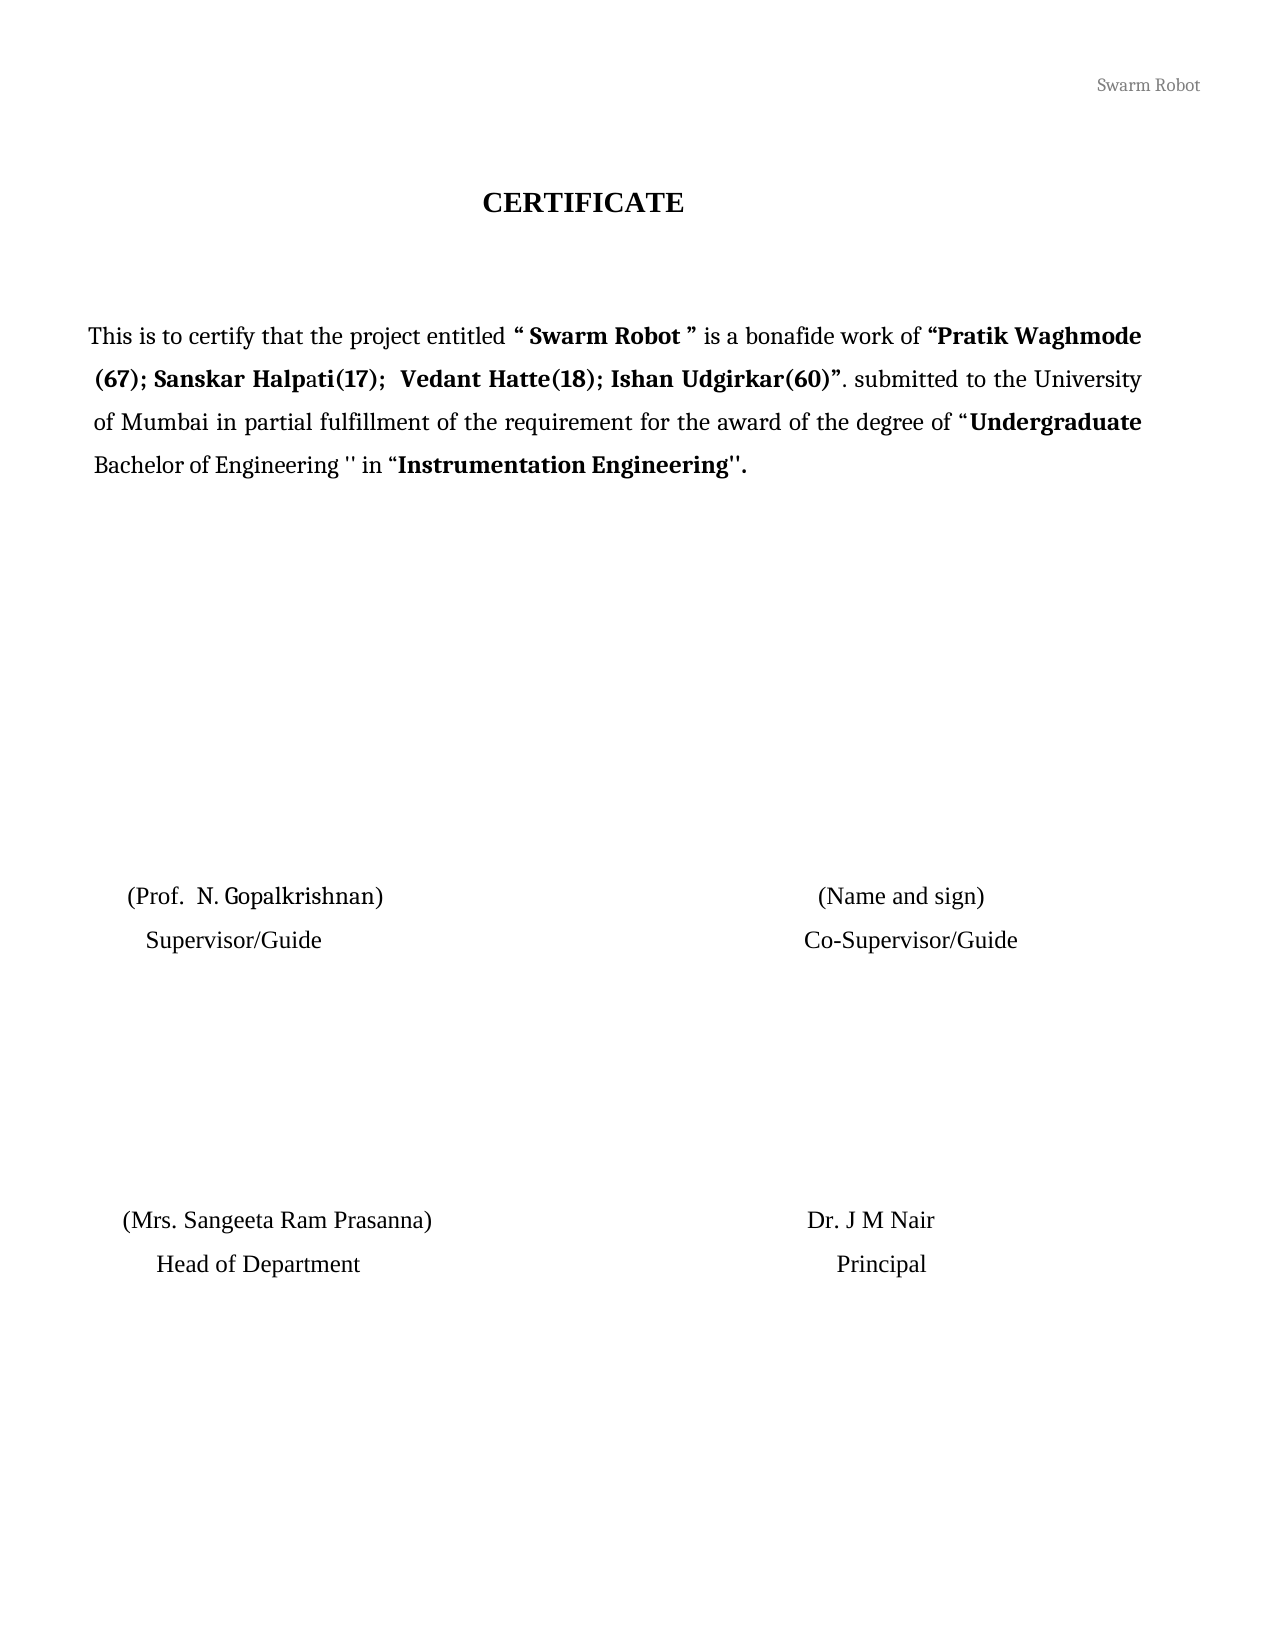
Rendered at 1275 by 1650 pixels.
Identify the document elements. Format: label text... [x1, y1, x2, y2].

text Supervisor/Guide Co-Supervisor/Guide [75, 925, 1200, 954]
text (Mrs. Sangeeta Ram Prasanna) Dr. J M Nair [75, 1205, 1200, 1234]
text Head of Department Principal [75, 1249, 1200, 1278]
text This is to certify that the project entitled “ Swarm Robot ” is a bonafide work of “Pratik Waghmode (67); Sanskar Halpati(17); Vedant Hatte(18); Ishan Udgirkar(60)”. submitted to the University of Mumbai in partial fulfillment of the requirement for the award of the degree of “Undergraduate Bachelor of Engineering '' in “Instrumentation Engineering''. [42, 322, 1142, 480]
text (Prof. N. Gopalkrishnan) (Name and sign) [127, 881, 1200, 911]
subtitle CERTIFICATE [75, 185, 924, 219]
